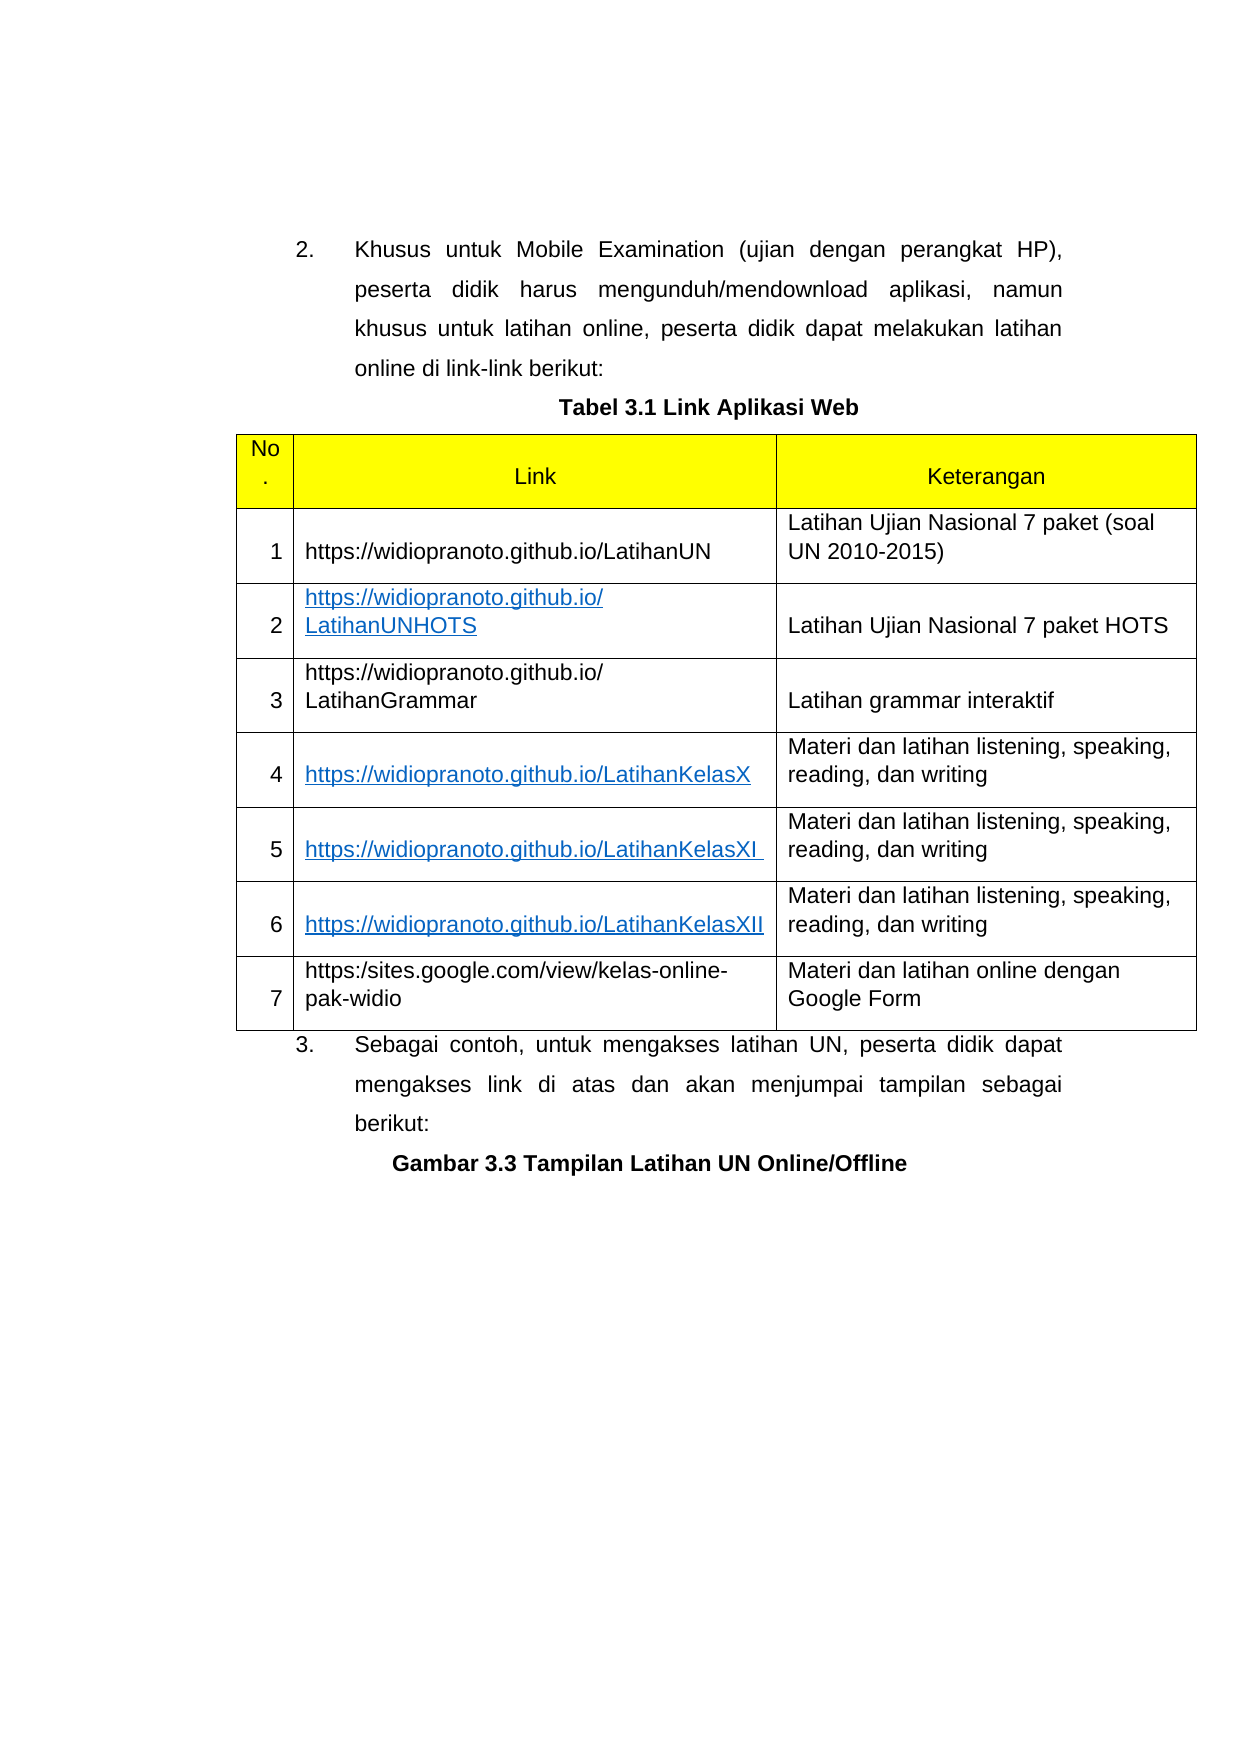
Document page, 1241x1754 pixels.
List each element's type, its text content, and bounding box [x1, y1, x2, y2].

list Gambar 3.3 Tampilan Latihan UN Online/Offline [236, 1150, 1063, 1176]
table_cell Materi dan latihan listening, speaking, reading, dan writing [777, 808, 1196, 881]
table_cell https:/sites.google.com/view/kelas-online-pak-widio [294, 957, 776, 1030]
table_cell Latihan Ujian Nasional 7 paket HOTS [777, 584, 1196, 657]
table_cell Materi dan latihan listening, speaking, reading, dan writing [777, 733, 1196, 807]
list Sebagai contoh, untuk mengakses latihan UN, peserta didik dapat mengakses link di atas dan akan menjumpai tampilan sebagai berikut: [295, 1031, 1063, 1137]
table_header Link [294, 435, 776, 508]
table_cell 7 [237, 957, 293, 1030]
table_cell 5 [237, 808, 293, 881]
table_cell 3 [237, 659, 293, 732]
table_cell 1 [237, 509, 293, 583]
table_header Keterangan [777, 435, 1196, 508]
table_cell https://widiopranoto.github.io/LatihanUN [294, 509, 776, 583]
table_header No. [237, 435, 293, 508]
table_cell 4 [237, 733, 293, 807]
table_cell https://widiopranoto.github.io/LatihanKelasXI [294, 808, 776, 881]
table_cell https://widiopranoto.github.io/LatihanKelasXII [294, 882, 776, 956]
table_cell Materi dan latihan listening, speaking, reading, dan writing [777, 882, 1196, 956]
table_cell https://widiopranoto.github.io/LatihanGrammar [294, 659, 776, 732]
table_cell 6 [237, 882, 293, 956]
table_cell Latihan grammar interaktif [777, 659, 1196, 732]
table_cell https://widiopranoto.github.io/LatihanUNHOTS [294, 584, 776, 657]
table_cell Latihan Ujian Nasional 7 paket (soal UN 2010-2015) [777, 509, 1196, 583]
table_cell https://widiopranoto.github.io/LatihanKelasX [294, 733, 776, 807]
list Khusus untuk Mobile Examination (ujian dengan perangkat HP), peserta didik harus mengunduh/mendownload aplikasi, namun khusus untuk latihan online, peserta didik dapat melakukan latihan online di link-link berikut: [295, 236, 1063, 381]
list Tabel 3.1 Link Aplikasi Web [354, 394, 1063, 421]
table_cell Materi dan latihan online dengan Google Form [777, 957, 1196, 1030]
table_cell 2 [237, 584, 293, 657]
